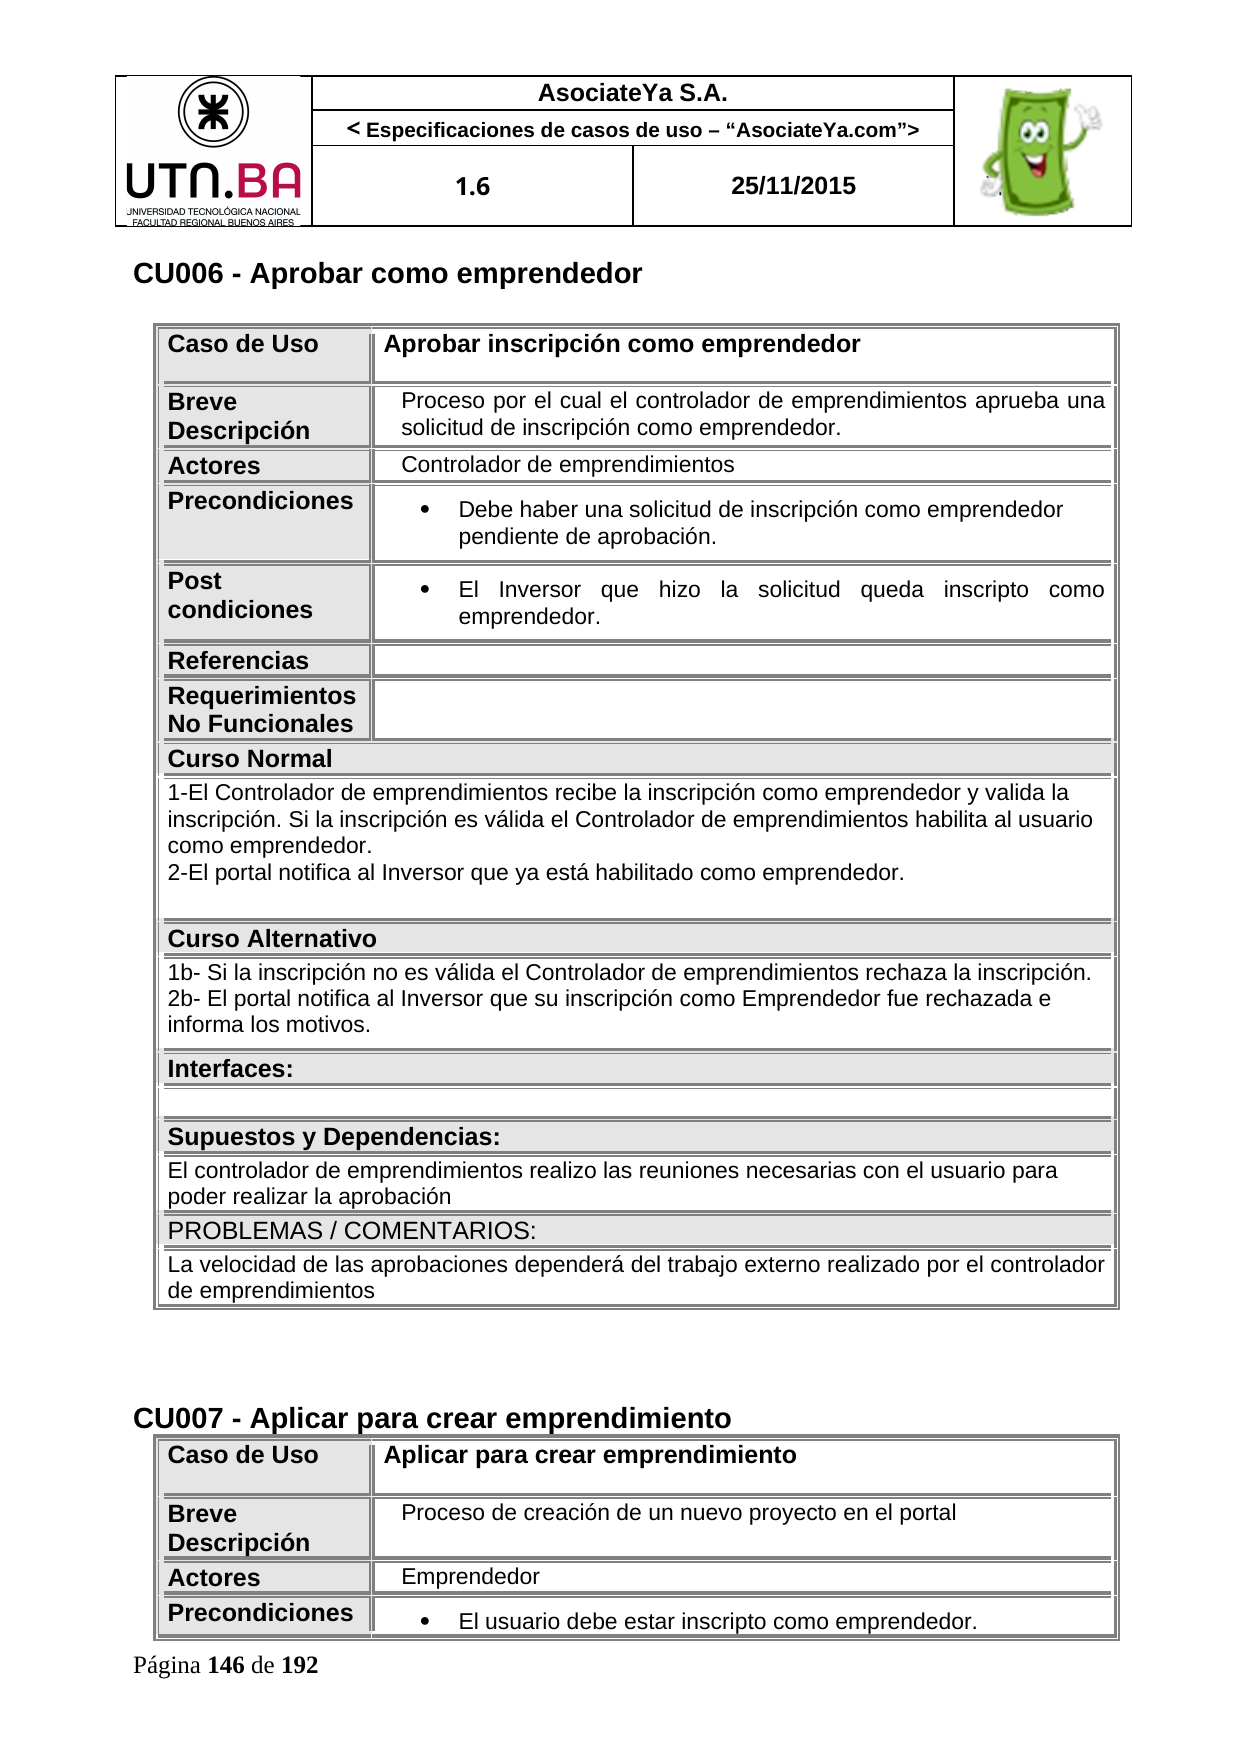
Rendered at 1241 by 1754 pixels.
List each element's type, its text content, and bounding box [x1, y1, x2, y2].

picture [126, 76, 301, 226]
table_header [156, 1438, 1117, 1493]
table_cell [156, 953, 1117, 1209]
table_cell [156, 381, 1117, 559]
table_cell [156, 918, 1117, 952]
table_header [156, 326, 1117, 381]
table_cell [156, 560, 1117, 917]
text CU006 - Aprobar como emprendedor [133, 256, 1165, 289]
text CU007 - Aplicar para crear emprendimiento [133, 1401, 1165, 1434]
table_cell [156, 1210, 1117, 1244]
picture [968, 81, 1110, 221]
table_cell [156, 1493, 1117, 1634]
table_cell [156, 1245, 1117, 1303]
